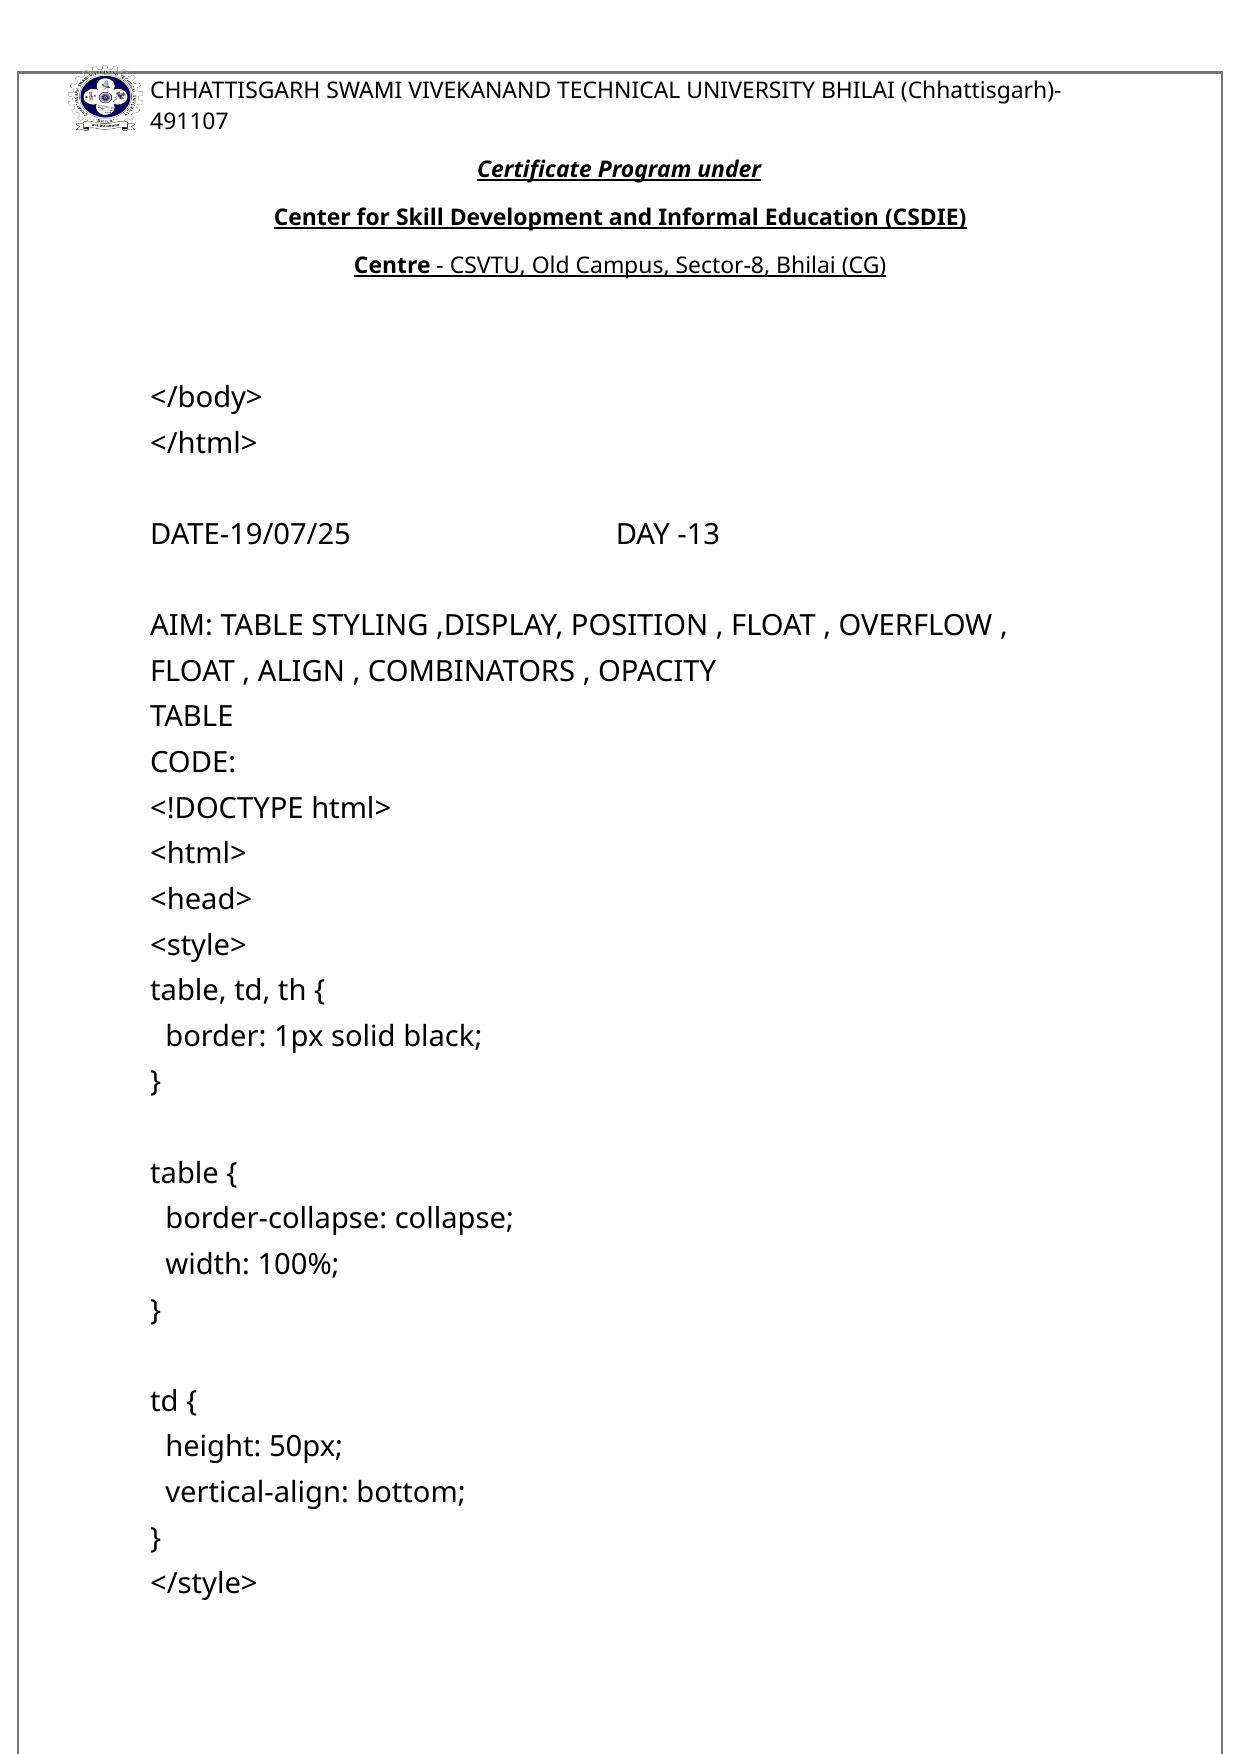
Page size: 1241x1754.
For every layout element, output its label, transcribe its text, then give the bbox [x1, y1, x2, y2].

text AIM: TABLE STYLING ,DISPLAY, POSITION , FLOAT , OVERFLOW , FLOAT , ALIGN , COMBINATORS , OPACITY [150, 604, 1090, 690]
text table { [150, 1152, 1090, 1192]
text } [150, 1289, 1090, 1328]
text table, td, th { [150, 969, 1090, 1009]
text TABLE [150, 696, 1090, 735]
text </body> [150, 376, 1090, 416]
text } [150, 1517, 1090, 1557]
picture [62, 62, 148, 134]
text </html> [150, 422, 1090, 462]
text <head> [150, 878, 1090, 918]
text border-collapse: collapse; [150, 1198, 1090, 1237]
text } [150, 1061, 1090, 1100]
text DATE-19/07/25 DAY -13 [150, 513, 1090, 553]
text <!DOCTYPE html> [150, 787, 1090, 827]
text width: 100%; [150, 1243, 1090, 1283]
text CODE: [150, 741, 1090, 781]
text <style> [150, 924, 1090, 963]
text border: 1px solid black; [150, 1015, 1090, 1055]
text vertical-align: bottom; [150, 1471, 1090, 1511]
text td { [150, 1380, 1090, 1420]
text <html> [150, 833, 1090, 872]
text height: 50px; [150, 1426, 1090, 1465]
text </style> [150, 1563, 1090, 1602]
